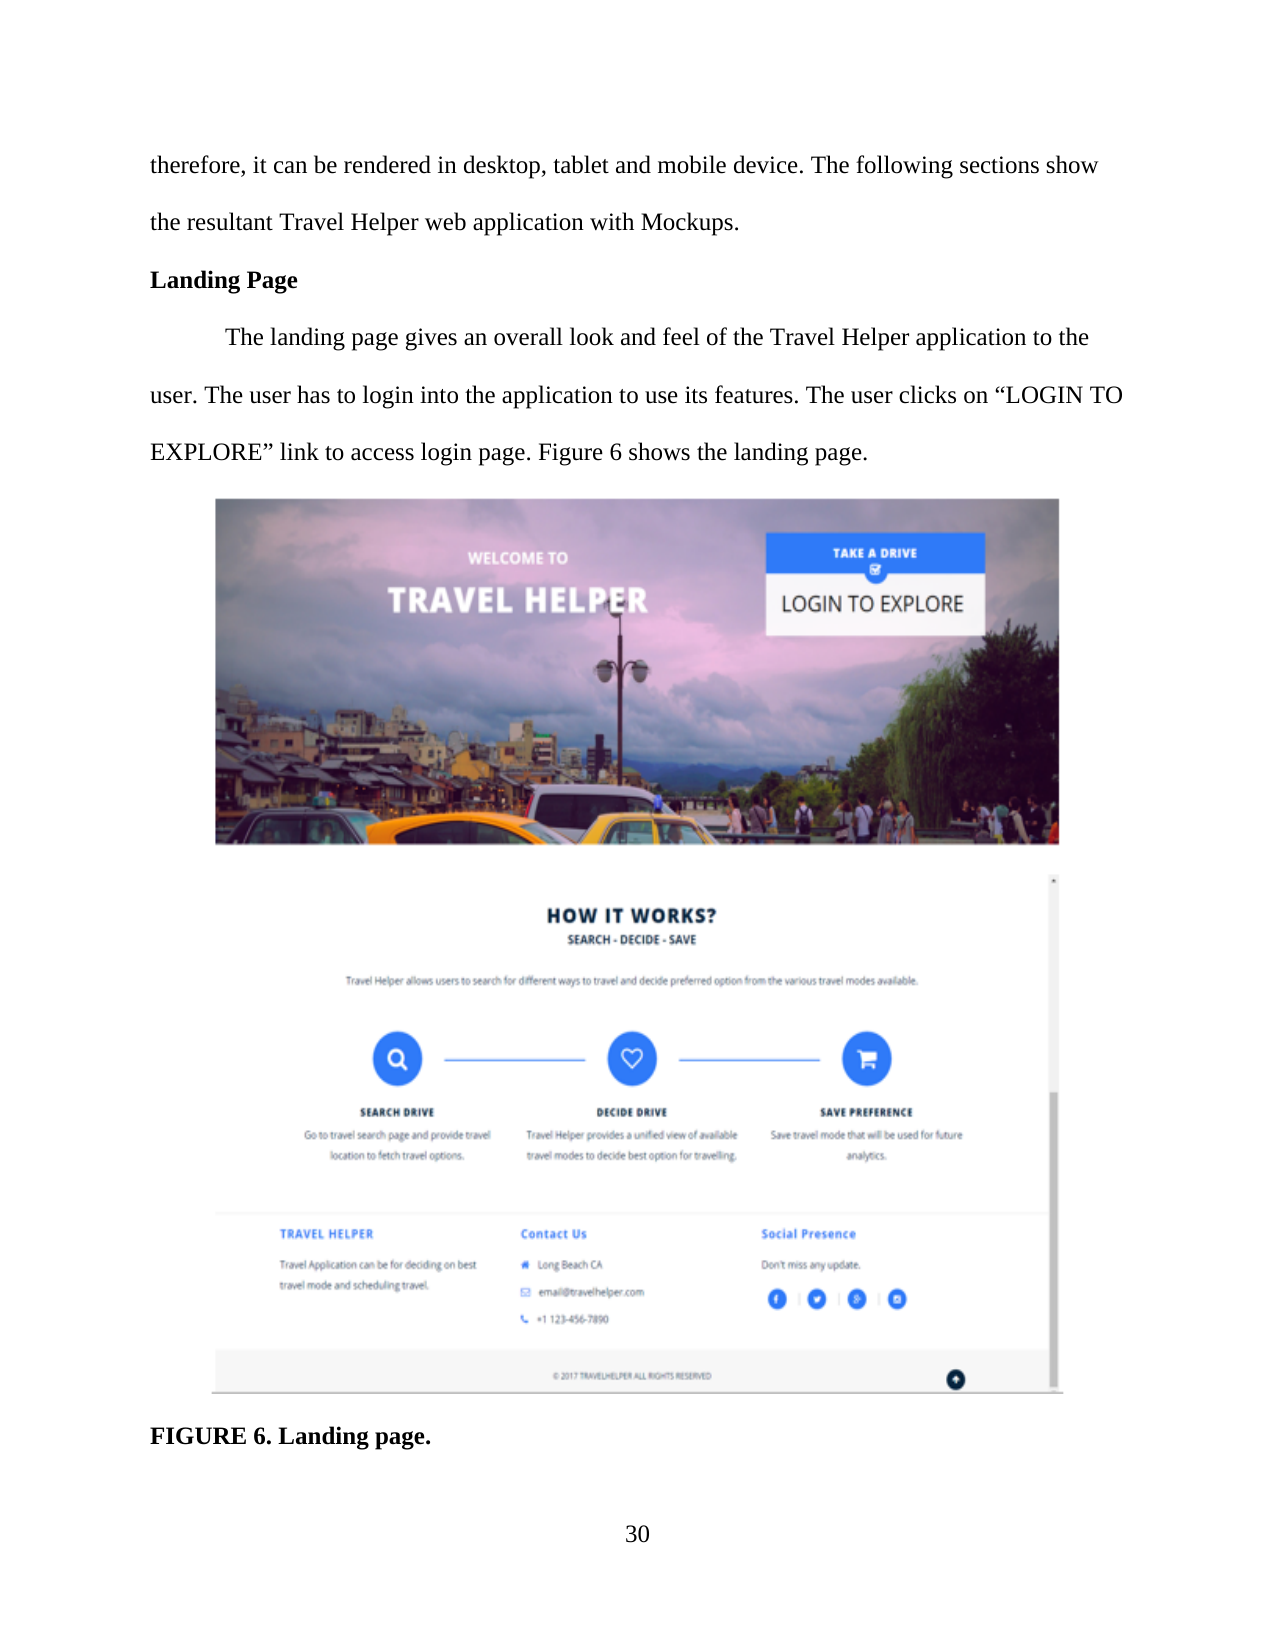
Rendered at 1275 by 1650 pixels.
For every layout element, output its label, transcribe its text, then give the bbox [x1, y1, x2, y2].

text The landing page gives an overall look and feel of the Travel Helper application to the user. The user has to login into the application to use its features. The user clicks on “LOGIN TO EXPLORE” link to access login page. Figure 6 shows the landing page. [150, 322, 1125, 466]
text FIGURE 6. Landing page. [150, 1421, 1125, 1450]
text Landing Page [150, 265, 1125, 294]
picture [211, 495, 1064, 1394]
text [150, 150, 1125, 236]
